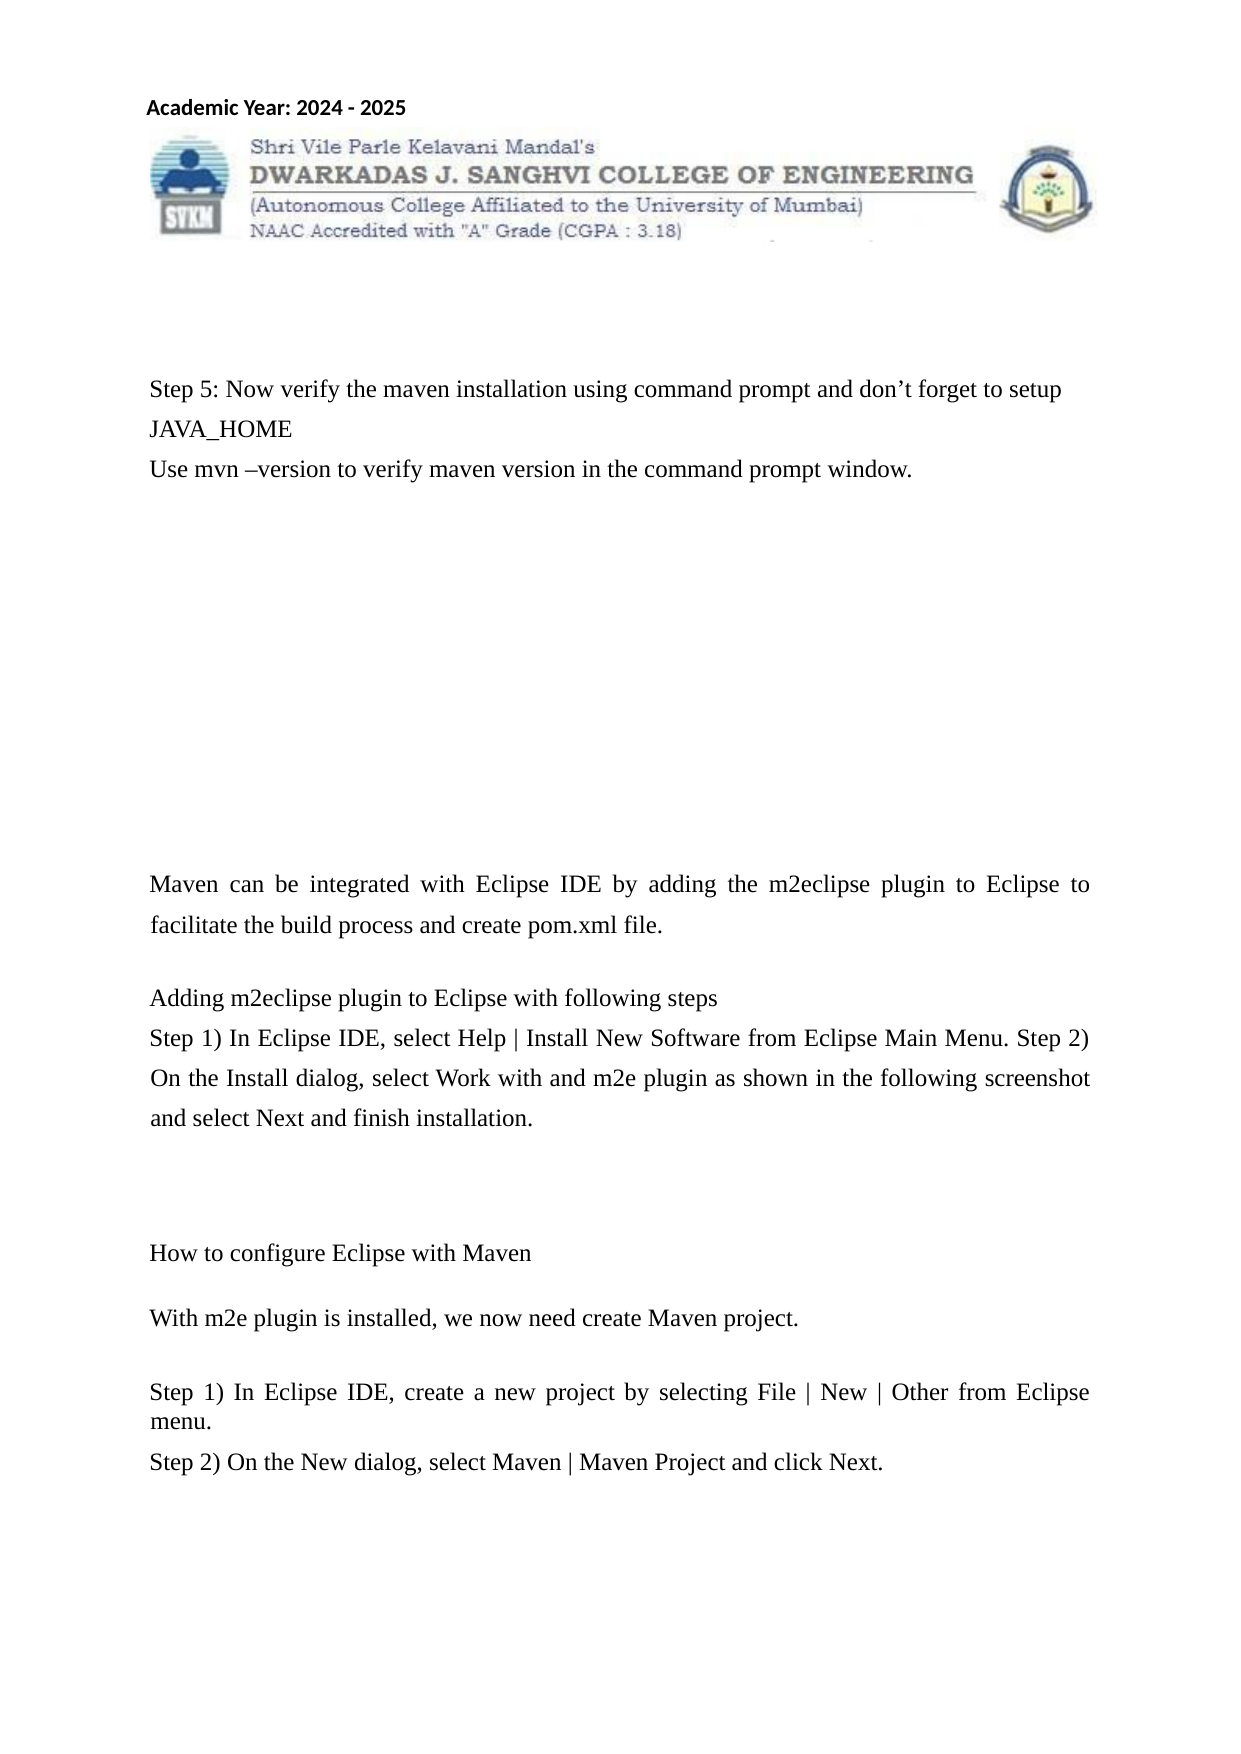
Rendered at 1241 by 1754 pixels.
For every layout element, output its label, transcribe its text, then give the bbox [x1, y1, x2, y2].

text JAVA_HOME [149, 414, 1091, 443]
text Maven can be integrated with Eclipse IDE by adding the m2eclipse plugin to Eclipse to facilitate the build process and create pom.xml file. [149, 869, 1091, 939]
text Use mvn –version to verify maven version in the command prompt window. [149, 454, 1091, 483]
text Adding m2eclipse plugin to Eclipse with following steps [149, 983, 1091, 1011]
text How to configure Eclipse with Maven [149, 1238, 1091, 1266]
text Step 2) On the New dialog, select Maven | Maven Project and click Next. [149, 1447, 1091, 1475]
text Step 5: Now verify the maven installation using command prompt and don’t forget to setup [149, 374, 1091, 403]
text Step 1) In Eclipse IDE, create a new project by selecting File | New | Other from Eclipse menu. [149, 1377, 1091, 1435]
picture [150, 127, 1098, 242]
text With m2e plugin is installed, we now need create Maven project. [149, 1303, 1091, 1332]
text Step 1) In Eclipse IDE, select Help | Install New Software from Eclipse Main Menu. Step 2) On the Install dialog, select Work with and m2e plugin as shown in the following screenshot and select Next and finish installation. [149, 1023, 1091, 1132]
